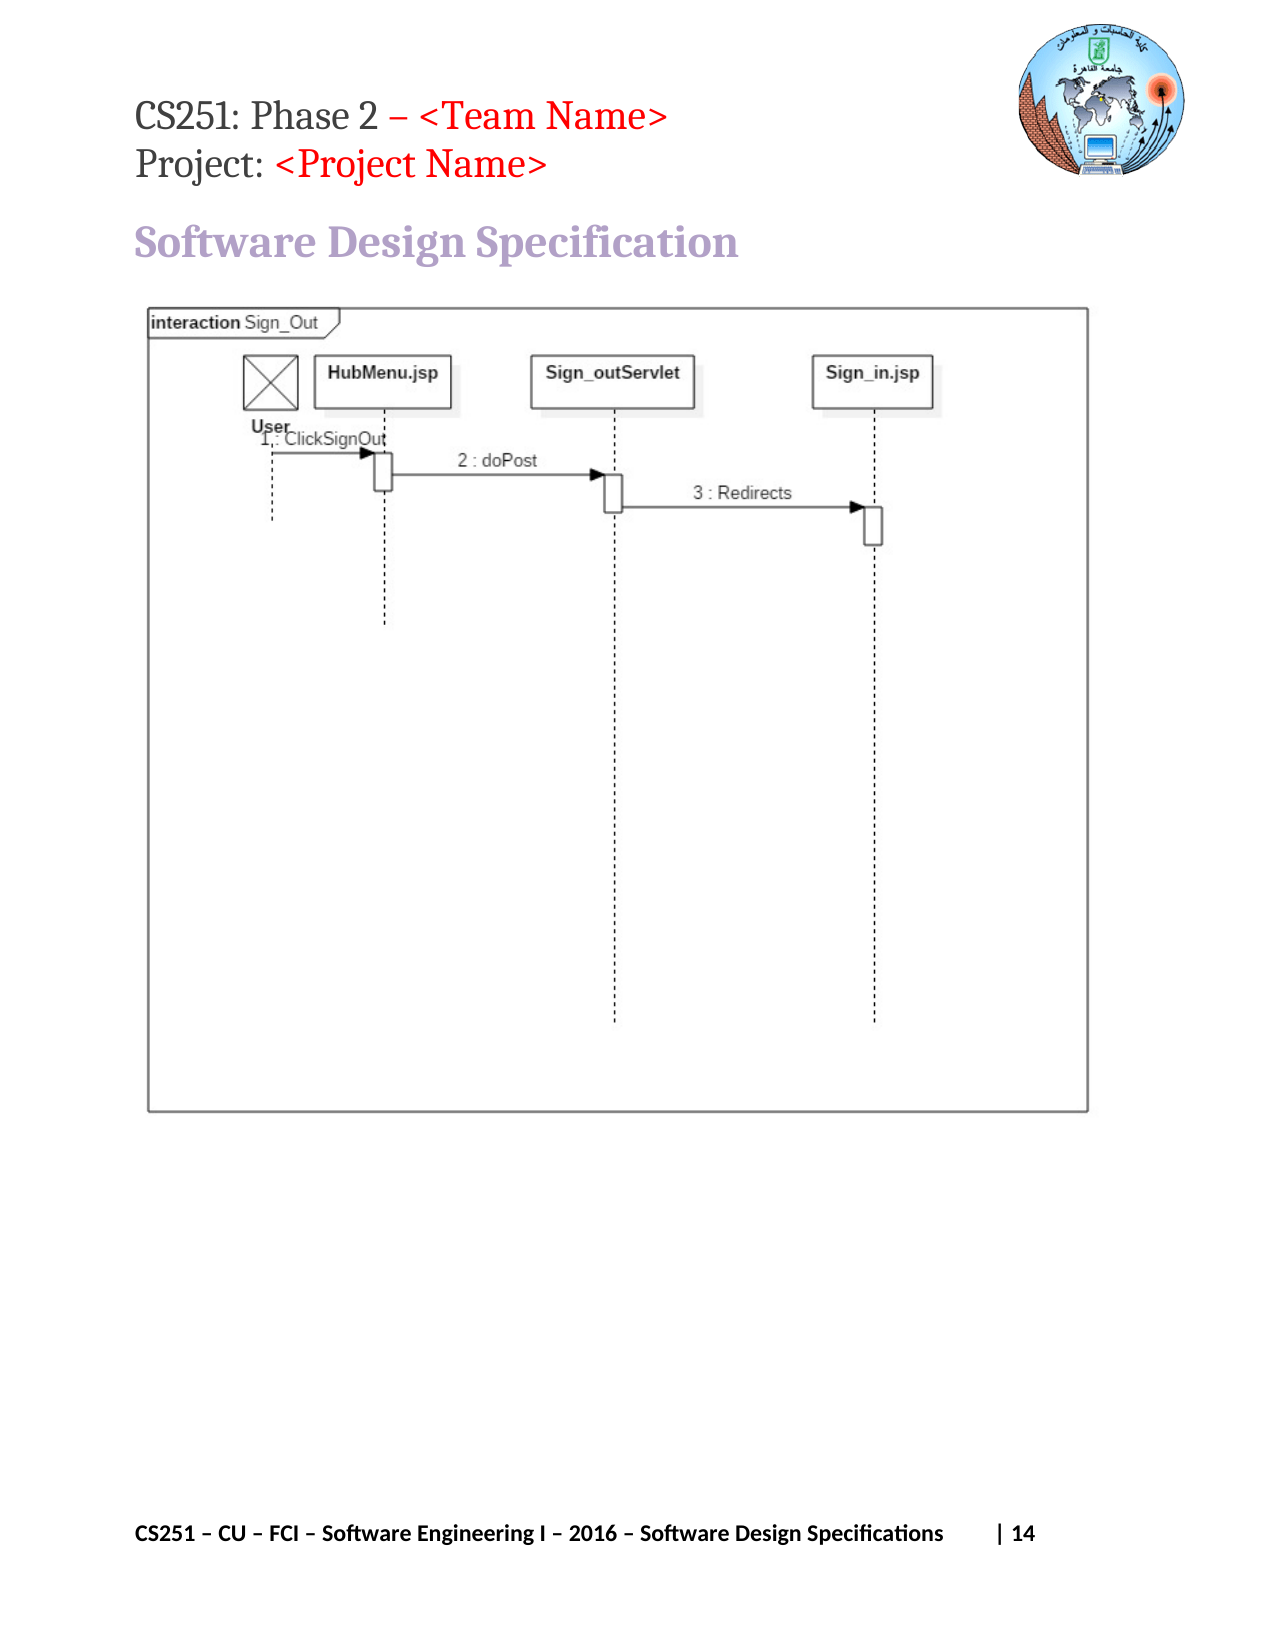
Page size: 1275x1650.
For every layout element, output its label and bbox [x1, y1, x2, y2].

picture [135, 295, 1142, 1166]
picture [1018, 24, 1186, 180]
